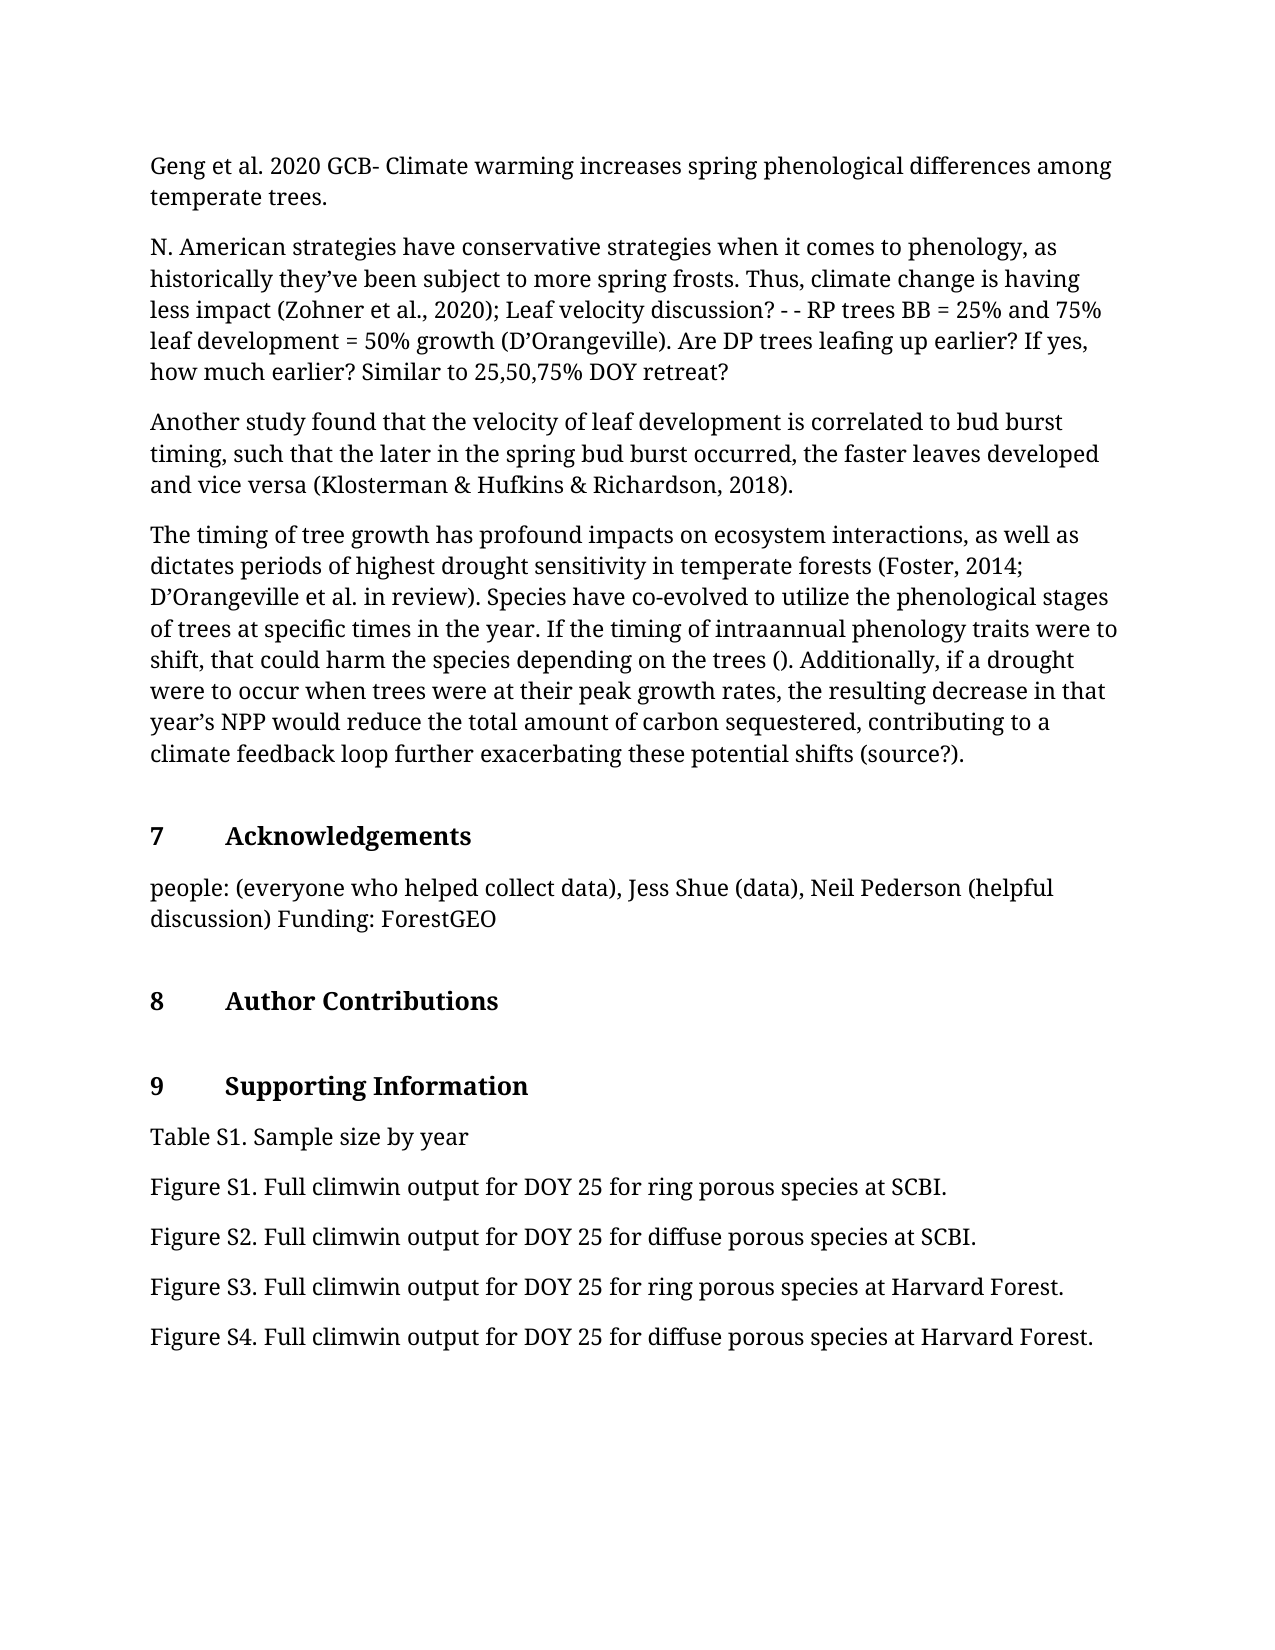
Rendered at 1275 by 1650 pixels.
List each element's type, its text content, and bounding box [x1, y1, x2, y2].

text Another study found that the velocity of leaf development is correlated to bud burst timing, such that the later in the spring bud burst occurred, the faster leaves developed and vice versa (Klosterman & Hufkins & Richardson, 2018). [150, 406, 1125, 500]
subtitle 8 Author Contributions [150, 984, 1125, 1018]
text people: (everyone who helped collect data), Jess Shue (data), Neil Pederson (helpful discussion) Funding: ForestGEO [150, 872, 1125, 934]
text N. American strategies have conservative strategies when it comes to phenology, as historically they’ve been subject to more spring frosts. Thus, climate change is having less impact (Zohner et al., 2020); Leaf velocity discussion? - - RP trees BB = 25% and 75% leaf development = 50% growth (D’Orangeville). Are DP trees leafing up earlier? If yes, how much earlier? Similar to 25,50,75% DOY retreat? [150, 231, 1125, 387]
text Figure S3. Full climwin output for DOY 25 for ring porous species at Harvard Forest. [150, 1271, 1125, 1302]
text Figure S4. Full climwin output for DOY 25 for diffuse porous species at Harvard Forest. [150, 1321, 1125, 1352]
text Table S1. Sample size by year [150, 1121, 1125, 1152]
subtitle 7 Acknowledgements [150, 819, 1125, 853]
subtitle 9 Supporting Information [150, 1068, 1125, 1102]
text The timing of tree growth has profound impacts on ecosystem interactions, as well as dictates periods of highest drought sensitivity in temperate forests (Foster, 2014; D’Orangeville et al. in review). Species have co-evolved to utilize the phenological stages of trees at specific times in the year. If the timing of intraannual phenology traits were to shift, that could harm the species depending on the trees (). Additionally, if a drought were to occur when trees were at their peak growth rates, the resulting decrease in that year’s NPP would reduce the total amount of carbon sequestered, contributing to a climate feedback loop further exacerbating these potential shifts (source?). [150, 519, 1125, 769]
text Figure S1. Full climwin output for DOY 25 for ring porous species at SCBI. [150, 1171, 1125, 1202]
text Figure S2. Full climwin output for DOY 25 for diffuse porous species at SCBI. [150, 1221, 1125, 1252]
text Geng et al. 2020 GCB- Climate warming increases spring phenological differences among temperate trees. [150, 150, 1125, 212]
